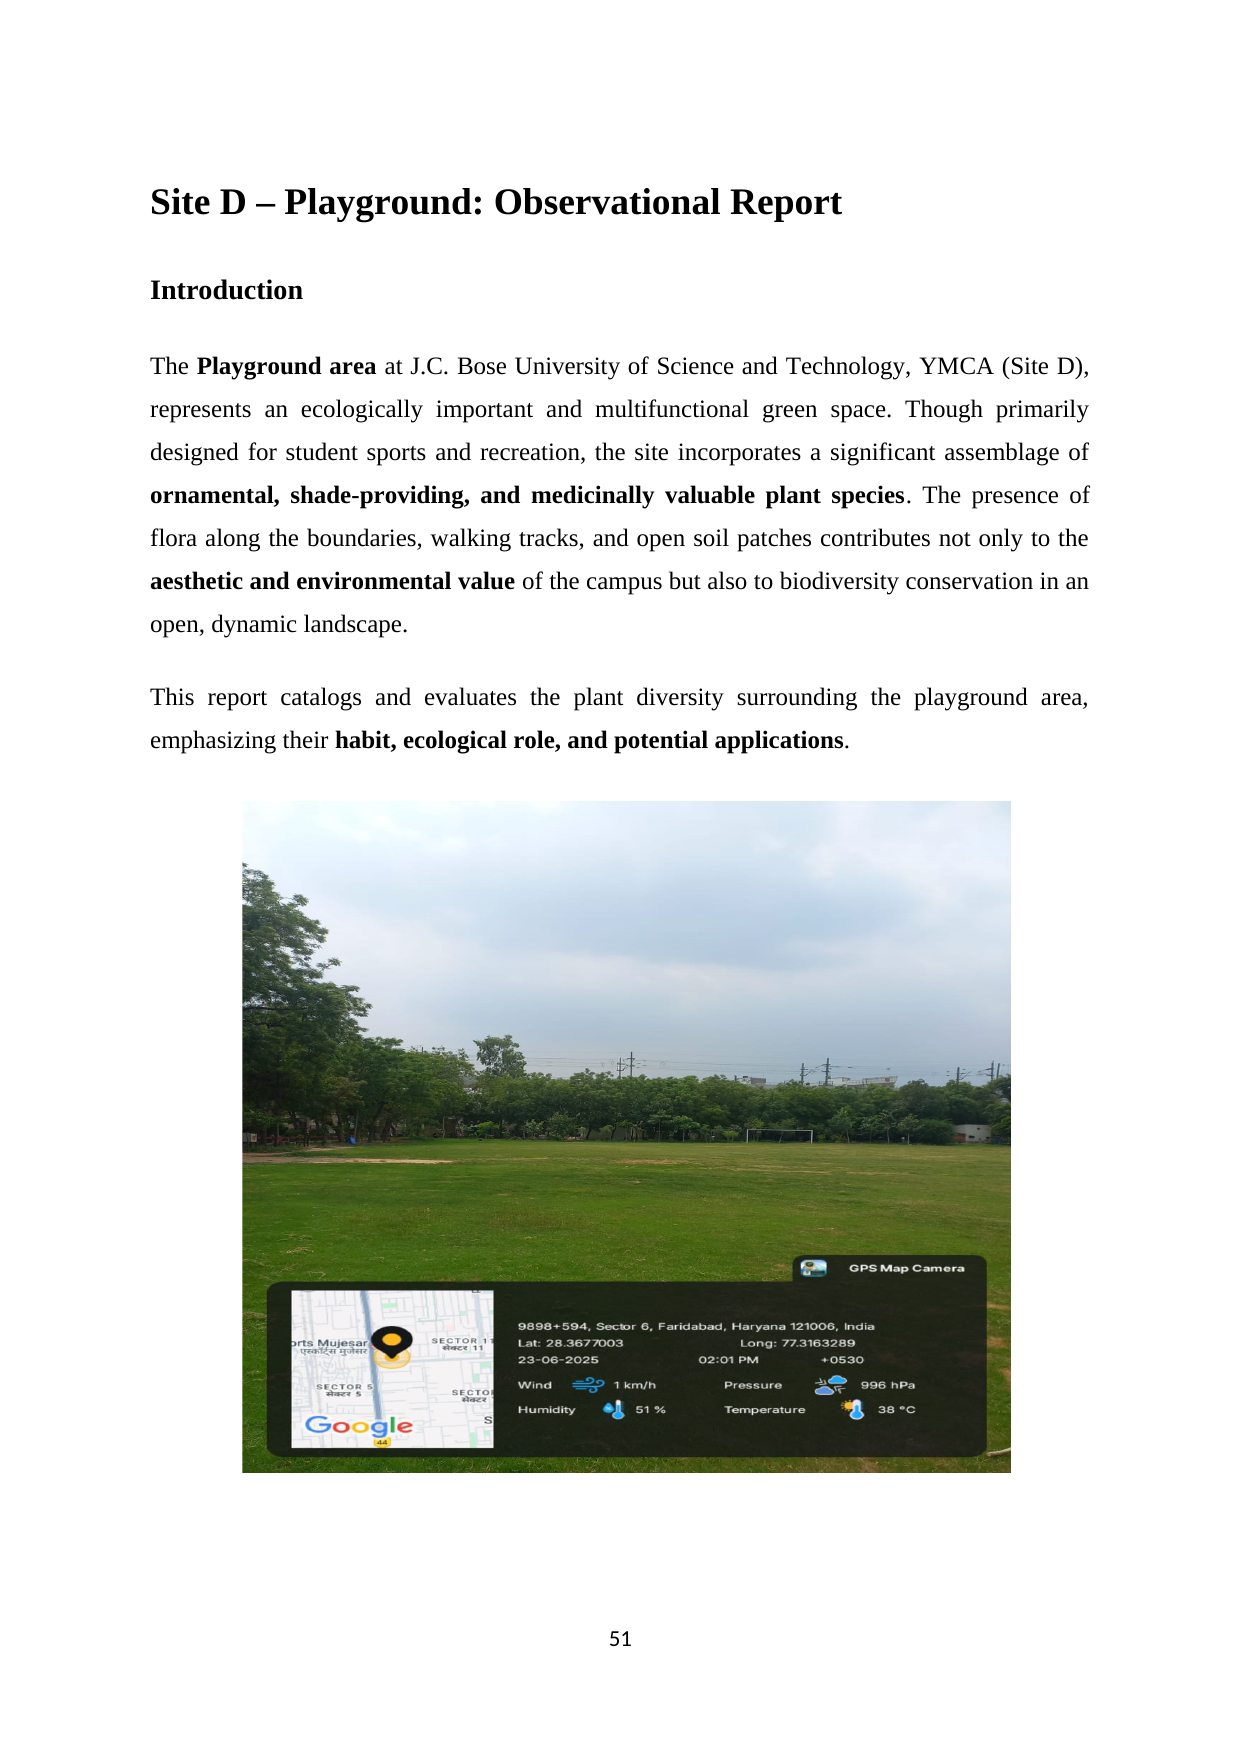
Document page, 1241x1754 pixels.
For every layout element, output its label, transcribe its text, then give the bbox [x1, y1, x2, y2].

picture [242, 801, 1011, 1473]
text This report catalogs and evaluates the plant diversity surrounding the playground area, emphasizing their habit, ecological role, and potential applications. [150, 682, 1090, 754]
text Introduction [150, 273, 1090, 305]
text The Playground area at J.C. Bose University of Science and Technology, YMCA (Site D), represents an ecologically important and multifunctional green space. Though primarily designed for student sports and recreation, the site incorporates a significant assemblage of ornamental, shade-providing, and medicinally valuable plant species. The presence of flora along the boundaries, walking tracks, and open soil patches contributes not only to the aesthetic and environmental value of the campus but also to biodiversity conservation in an open, dynamic landscape. [150, 351, 1090, 638]
text Site D – Playground: Observational Report [150, 179, 1090, 222]
